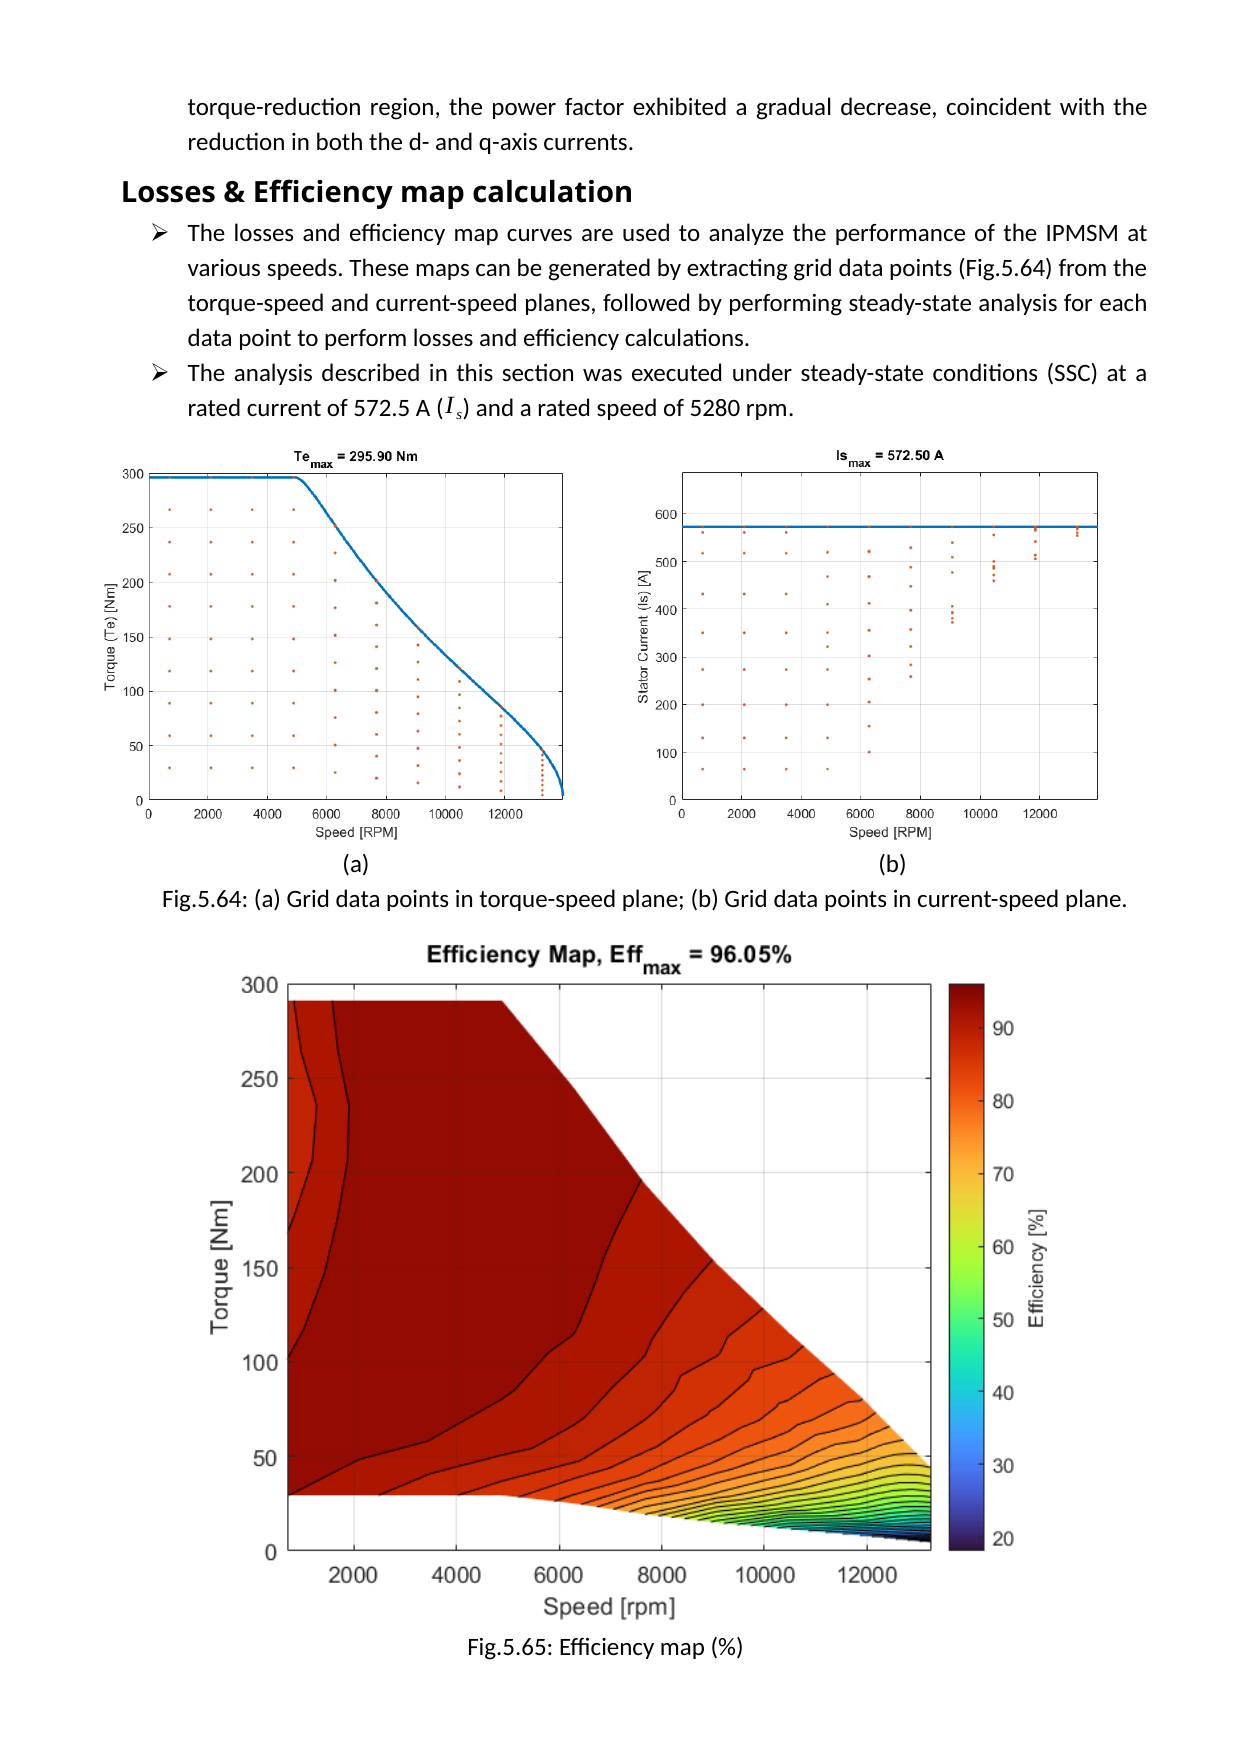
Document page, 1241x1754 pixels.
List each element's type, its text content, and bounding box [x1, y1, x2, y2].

picture [180, 932, 1108, 1628]
subtitle Losses & Efficiency map calculation [121, 171, 1149, 211]
list The losses and efficiency map curves are used to analyze the performance of the IPMSM at various speeds. These maps can be generated by extracting grid data points (Fig.5.64) from the torque-speed and current-speed planes, followed by performing steady-state analysis for each data point to perform losses and efficiency calculations. [150, 217, 1149, 352]
picture [79, 442, 1148, 844]
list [150, 91, 1149, 156]
list The analysis described in this section was executed under steady-state conditions (SSC) at a rated current of 572.5 A () and a rated speed of 5280 rpm. [150, 357, 1149, 423]
text Fig.5.65: Efficiency map (%) [61, 1632, 1149, 1662]
text (a) (b) [150, 848, 1149, 878]
text Fig.5.64: (a) Grid data points in torque-speed plane; (b) Grid data points in current-speed plane. [162, 883, 1149, 913]
